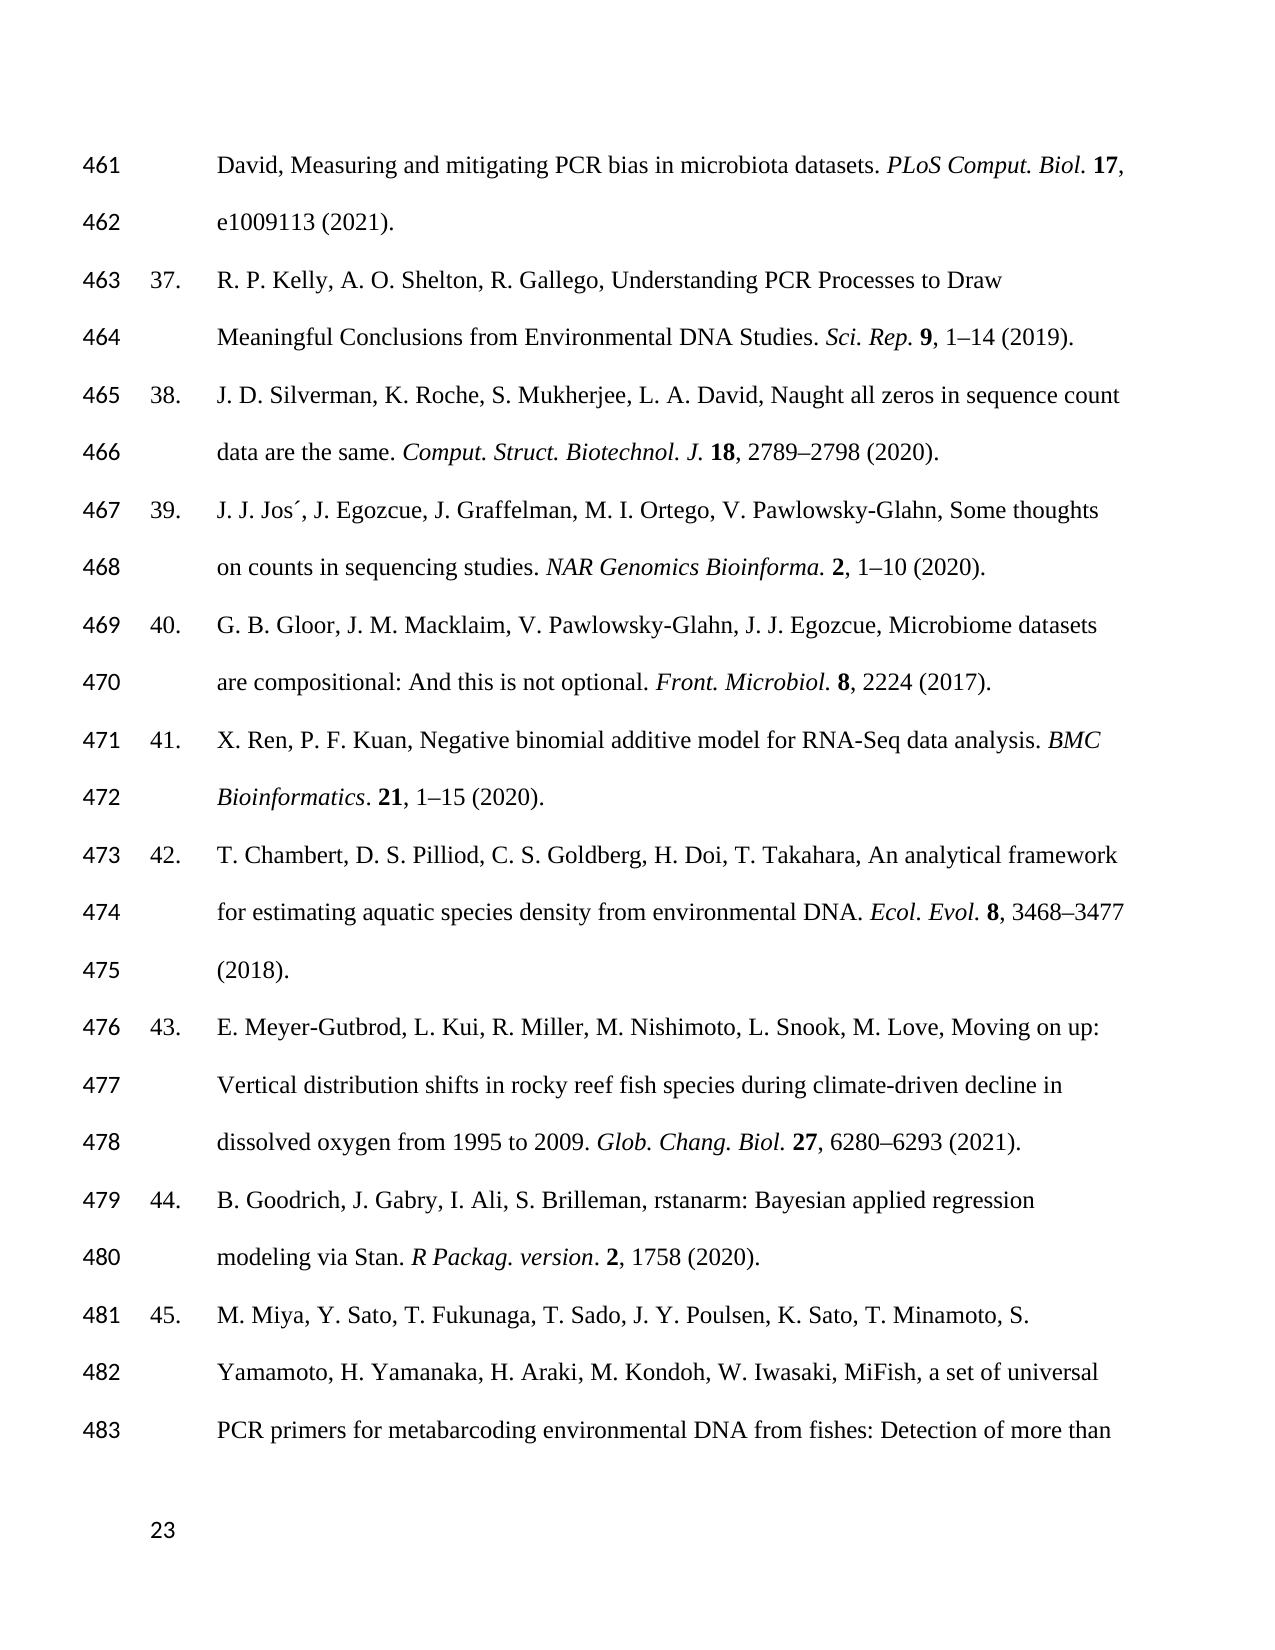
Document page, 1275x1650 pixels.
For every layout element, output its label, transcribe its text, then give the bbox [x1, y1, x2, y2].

text 38. J. D. Silverman, K. Roche, S. Mukherjee, L. A. David, Naught all zeros in sequence count data are the same. Comput. Struct. Biotechnol. J. 18, 2789–2798 (2020). [150, 380, 1125, 466]
text 43. E. Meyer-Gutbrod, L. Kui, R. Miller, M. Nishimoto, L. Snook, M. Love, Moving on up: Vertical distribution shifts in rocky reef fish species during climate-driven decline in dissolved oxygen from 1995 to 2009. Glob. Chang. Biol. 27, 6280–6293 (2021). [150, 1012, 1125, 1156]
text 40. G. B. Gloor, J. M. Macklaim, V. Pawlowsky-Glahn, J. J. Egozcue, Microbiome datasets are compositional: And this is not optional. Front. Microbiol. 8, 2224 (2017). [150, 610, 1125, 696]
text 42. T. Chambert, D. S. Pilliod, C. S. Goldberg, H. Doi, T. Takahara, An analytical framework for estimating aquatic species density from environmental DNA. Ecol. Evol. 8, 3468–3477 (2018). [150, 840, 1125, 984]
text 39. J. J. Jos´, J. Egozcue, J. Graffelman, M. I. Ortego, V. Pawlowsky-Glahn, Some thoughts on counts in sequencing studies. NAR Genomics Bioinforma. 2, 1–10 (2020). [150, 495, 1125, 581]
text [150, 1300, 1125, 1444]
text 37. R. P. Kelly, A. O. Shelton, R. Gallego, Understanding PCR Processes to Draw Meaningful Conclusions from Environmental DNA Studies. Sci. Rep. 9, 1–14 (2019). [150, 265, 1125, 351]
text 44. B. Goodrich, J. Gabry, I. Ali, S. Brilleman, rstanarm: Bayesian applied regression modeling via Stan. R Packag. version. 2, 1758 (2020). [150, 1185, 1125, 1271]
text 41. X. Ren, P. F. Kuan, Negative binomial additive model for RNA-Seq data analysis. BMC Bioinformatics. 21, 1–15 (2020). [150, 725, 1125, 811]
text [150, 150, 1125, 236]
